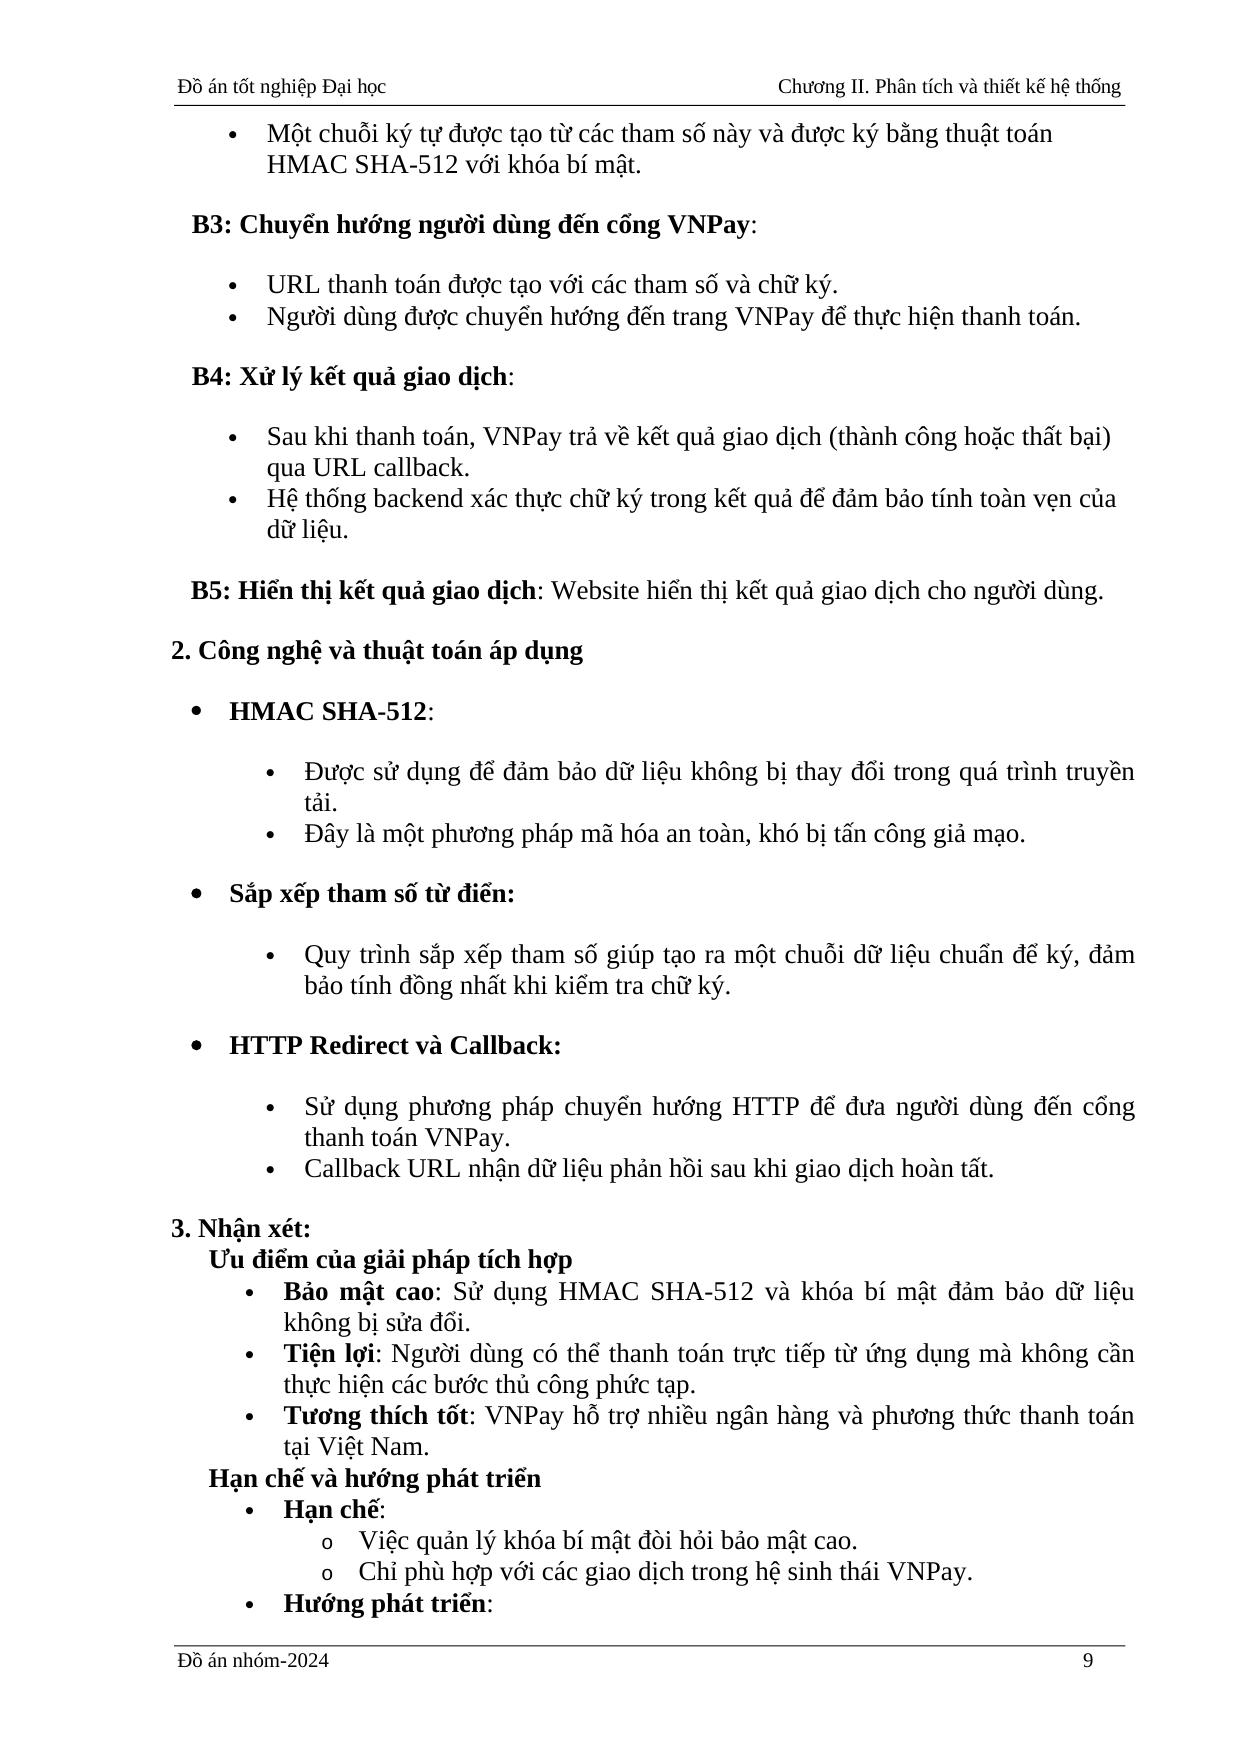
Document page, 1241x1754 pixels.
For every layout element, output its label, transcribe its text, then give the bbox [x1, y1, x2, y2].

list URL thanh toán được tạo với các tham số và chữ ký. [229, 268, 1136, 299]
list Sắp xếp tham số từ điển: [192, 878, 1136, 909]
text Hạn chế và hướng phát triển [208, 1462, 1136, 1493]
list Được sử dụng để đảm bảo dữ liệu không bị thay đổi trong quá trình truyền tải. [267, 755, 1136, 817]
list HMAC SHA-512: [192, 694, 1136, 726]
list Người dùng được chuyển hướng đến trang VNPay để thực hiện thanh toán. [229, 299, 1136, 331]
list Tương thích tốt: VNPay hỗ trợ nhiều ngân hàng và phương thức thanh toán tại Việt Nam. [246, 1399, 1136, 1462]
list Hệ thống backend xác thực chữ ký trong kết quả để đảm bảo tính toàn vẹn của dữ liệu. [229, 482, 1136, 545]
subtitle 3. Nhận xét: [171, 1212, 1136, 1244]
list Việc quản lý khóa bí mật đòi hỏi bảo mật cao. [321, 1524, 1136, 1556]
list Đây là một phương pháp mã hóa an toàn, khó bị tấn công giả mạo. [267, 817, 1136, 848]
list Sử dụng phương pháp chuyển hướng HTTP để đưa người dùng đến cổng thanh toán VNPay. [267, 1090, 1136, 1152]
list Tiện lợi: Người dùng có thể thanh toán trực tiếp từ ứng dụng mà không cần thực hiện các bước thủ công phức tạp. [246, 1337, 1136, 1399]
text B3: Chuyển hướng người dùng đến cổng VNPay: [192, 208, 1136, 239]
list Hướng phát triển: [246, 1587, 1136, 1618]
text B4: Xử lý kết quả giao dịch: [192, 360, 1136, 391]
list Hạn chế: [246, 1493, 1136, 1524]
subtitle 2. Công nghệ và thuật toán áp dụng [171, 634, 1136, 665]
text B5: Hiển thị kết quả giao dịch: Website hiển thị kết quả giao dịch cho người dùng. [154, 574, 1136, 605]
list Một chuỗi ký tự được tạo từ các tham số này và được ký bằng thuật toán HMAC SHA-512 với khóa bí mật. [229, 117, 1136, 179]
list Quy trình sắp xếp tham số giúp tạo ra một chuỗi dữ liệu chuẩn để ký, đảm bảo tính đồng nhất khi kiểm tra chữ ký. [267, 938, 1136, 1000]
list HTTP Redirect và Callback: [192, 1029, 1136, 1061]
text Ưu điểm của giải pháp tích hợp [208, 1244, 1136, 1275]
list Chỉ phù hợp với các giao dịch trong hệ sinh thái VNPay. [321, 1556, 1136, 1587]
list Callback URL nhận dữ liệu phản hồi sau khi giao dịch hoàn tất. [267, 1152, 1136, 1183]
list Sau khi thanh toán, VNPay trả về kết quả giao dịch (thành công hoặc thất bại) qua URL callback. [229, 420, 1136, 482]
list Bảo mật cao: Sử dụng HMAC SHA-512 và khóa bí mật đảm bảo dữ liệu không bị sửa đổi. [246, 1275, 1136, 1337]
